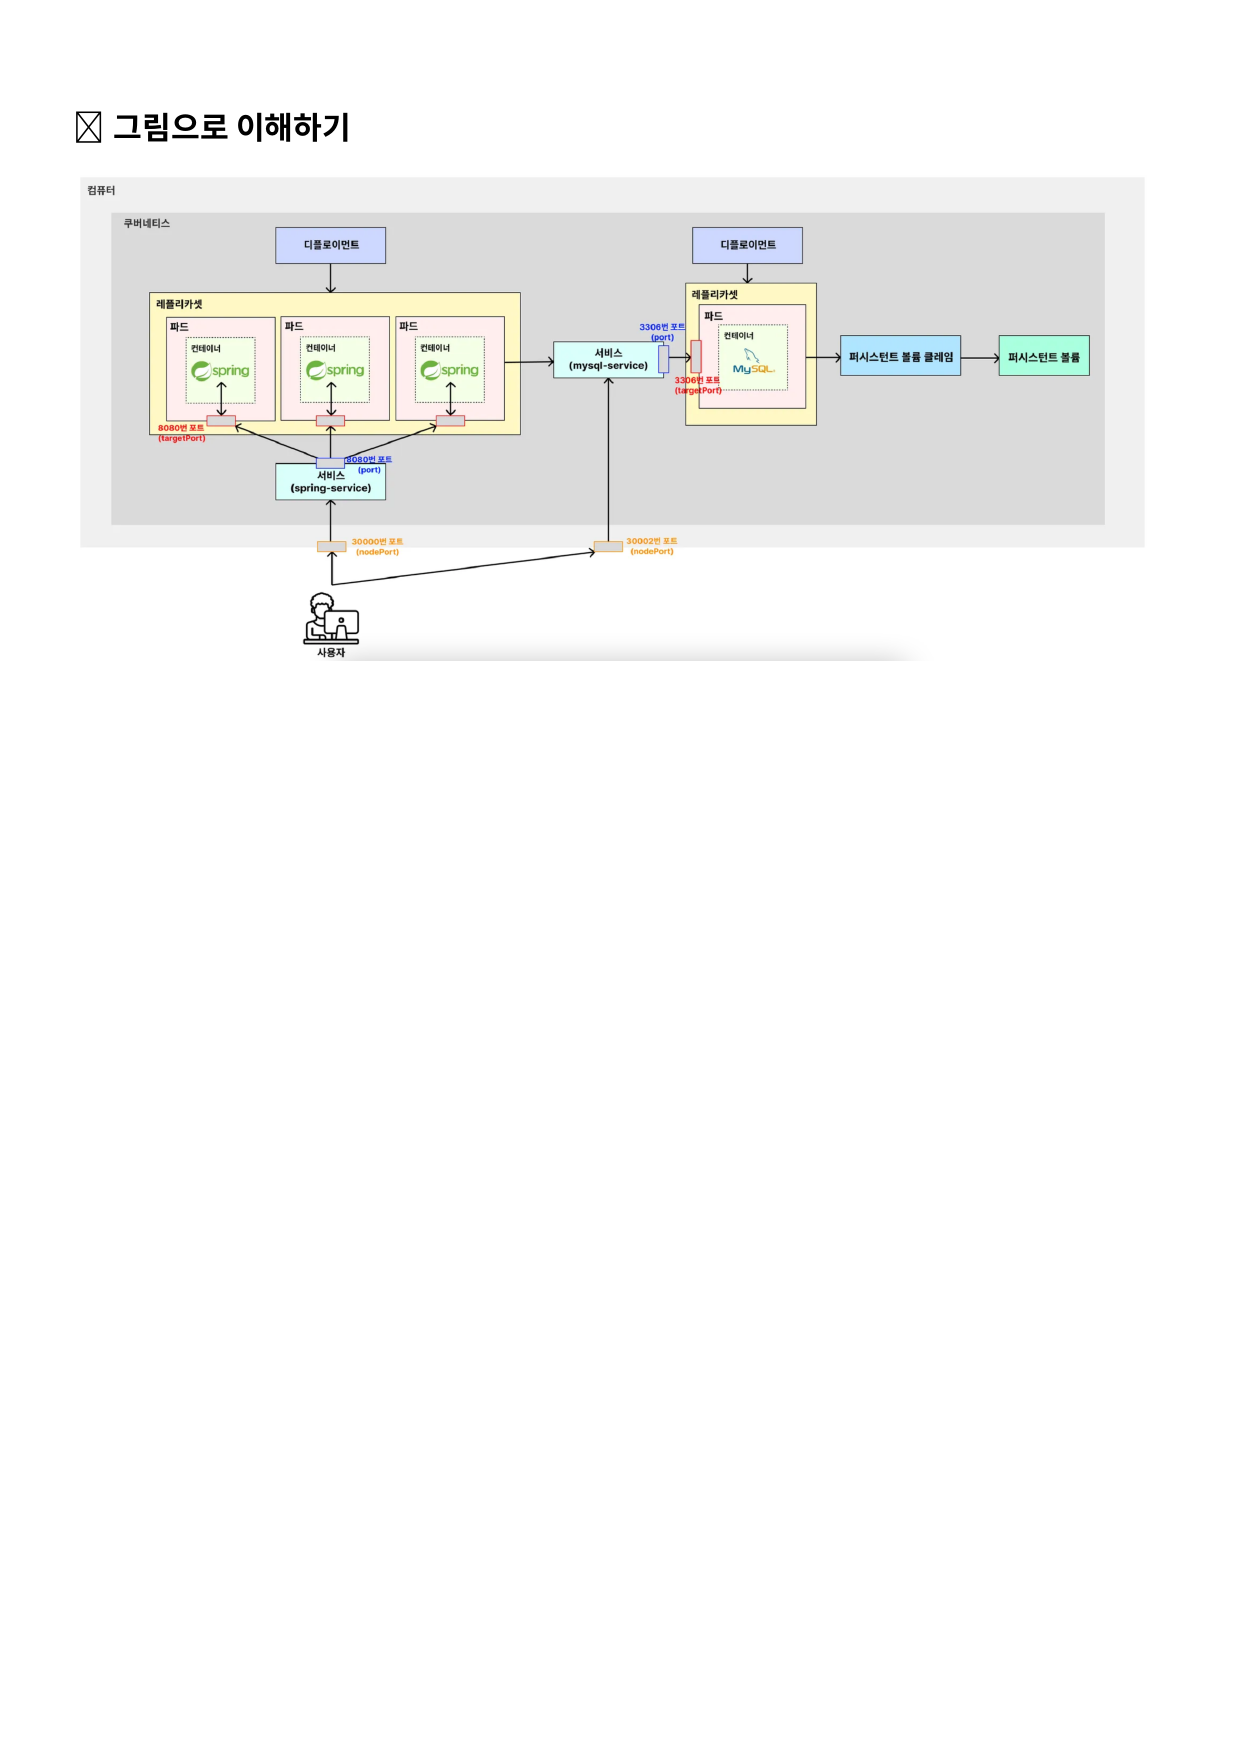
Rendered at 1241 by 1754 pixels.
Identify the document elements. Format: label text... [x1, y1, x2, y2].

picture [73, 173, 1151, 661]
subtitle ✅ 그림으로 이해하기 [74, 103, 1151, 148]
